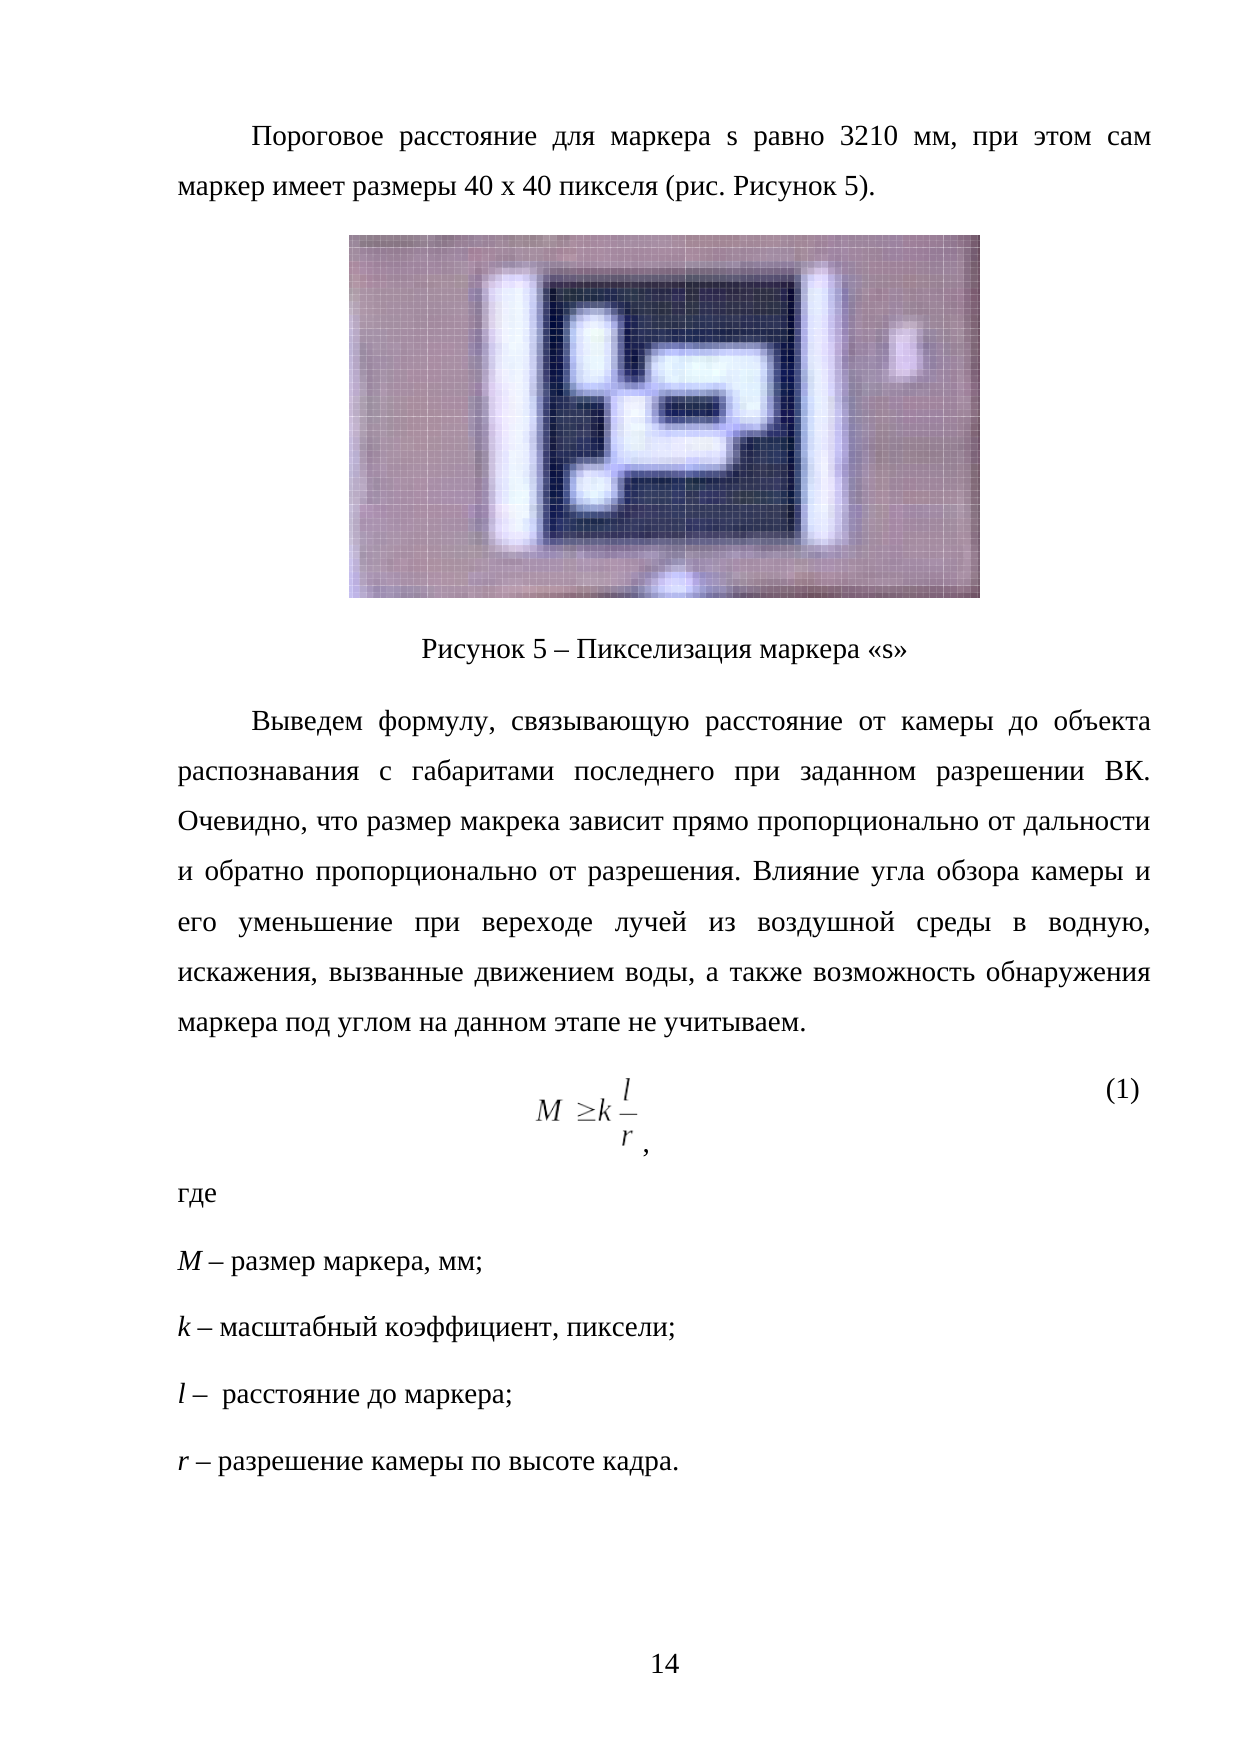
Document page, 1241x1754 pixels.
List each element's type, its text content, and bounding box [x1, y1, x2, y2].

text Выведем формулу, связывающую расстояние от камеры до объекта распознавания с габаритами последнего при заданном разрешении ВК. Очевидно, что размер макрека зависит прямо пропорционально от дальности и обратно пропорционально от разрешения. Влияние угла обзора камеры и его уменьшение при вереходе лучей из воздушной среды в водную, искажения, вызванные движением воды, а также возможность обнаружения маркера под углом на данном этапе не учитываем. [177, 703, 1152, 1038]
text где [177, 1176, 1152, 1209]
text Пороговое расстояние для маркера s равно 3210 мм, при этом сам маркер имеет размеры 40 х 40 пикселя (рис. Рисунок 5). [177, 118, 1152, 202]
text r – разрешение камеры по высоте кадра. [177, 1443, 1152, 1477]
table_header , [177, 1071, 1003, 1176]
table_header (1) [1004, 1071, 1151, 1176]
text k – масштабный коэффициент, пиксели; [177, 1309, 1152, 1343]
text Рисунок 5 – Пикселизация маркера «s» [177, 631, 1152, 665]
text l – расстояние до маркера; [177, 1377, 1152, 1410]
picture [349, 235, 980, 598]
text M – размер маркера, мм; [177, 1243, 1152, 1276]
